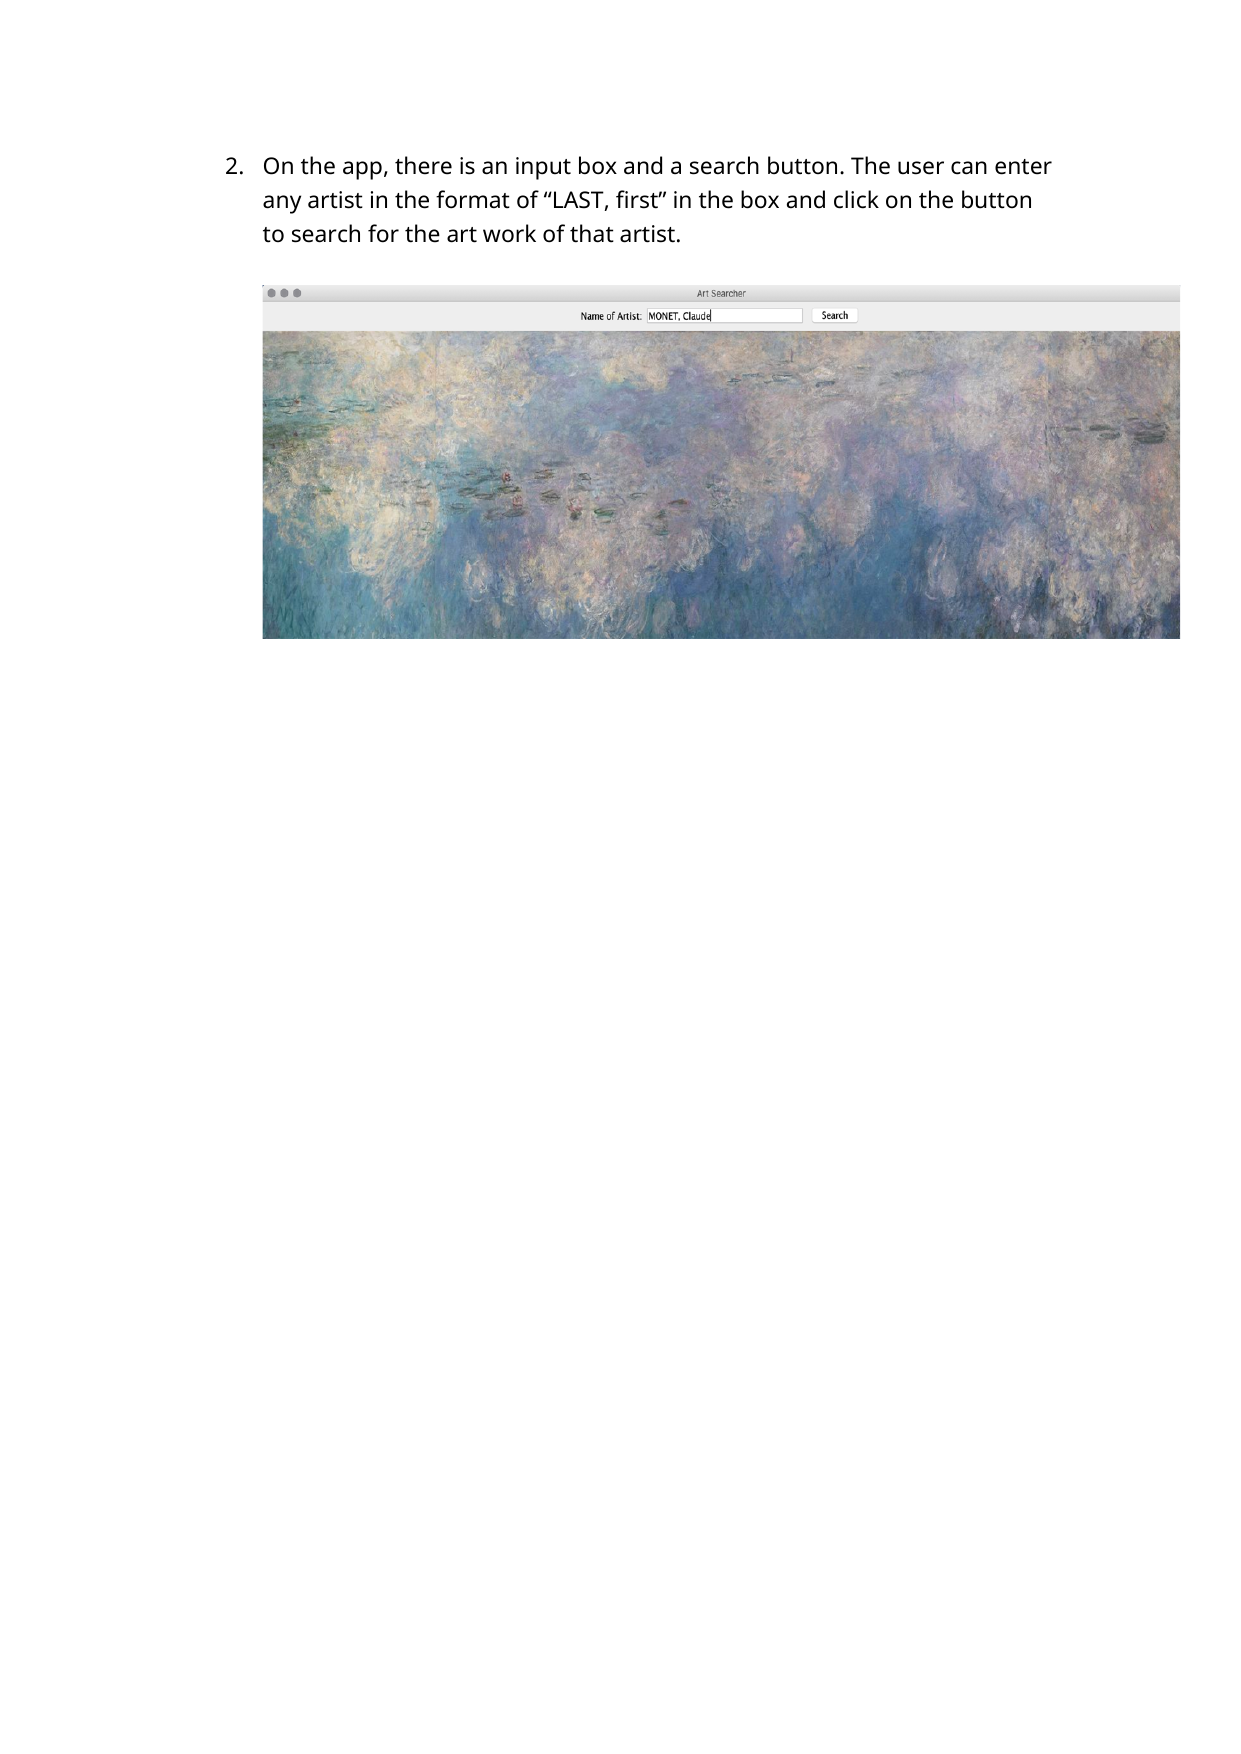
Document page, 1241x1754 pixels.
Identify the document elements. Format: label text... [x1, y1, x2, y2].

picture [262, 285, 1181, 639]
list On the app, there is an input box and a search button. The user can enter any artist in the format of “LAST, first” in the box and click on the button to search for the art work of that artist. [225, 150, 1053, 249]
